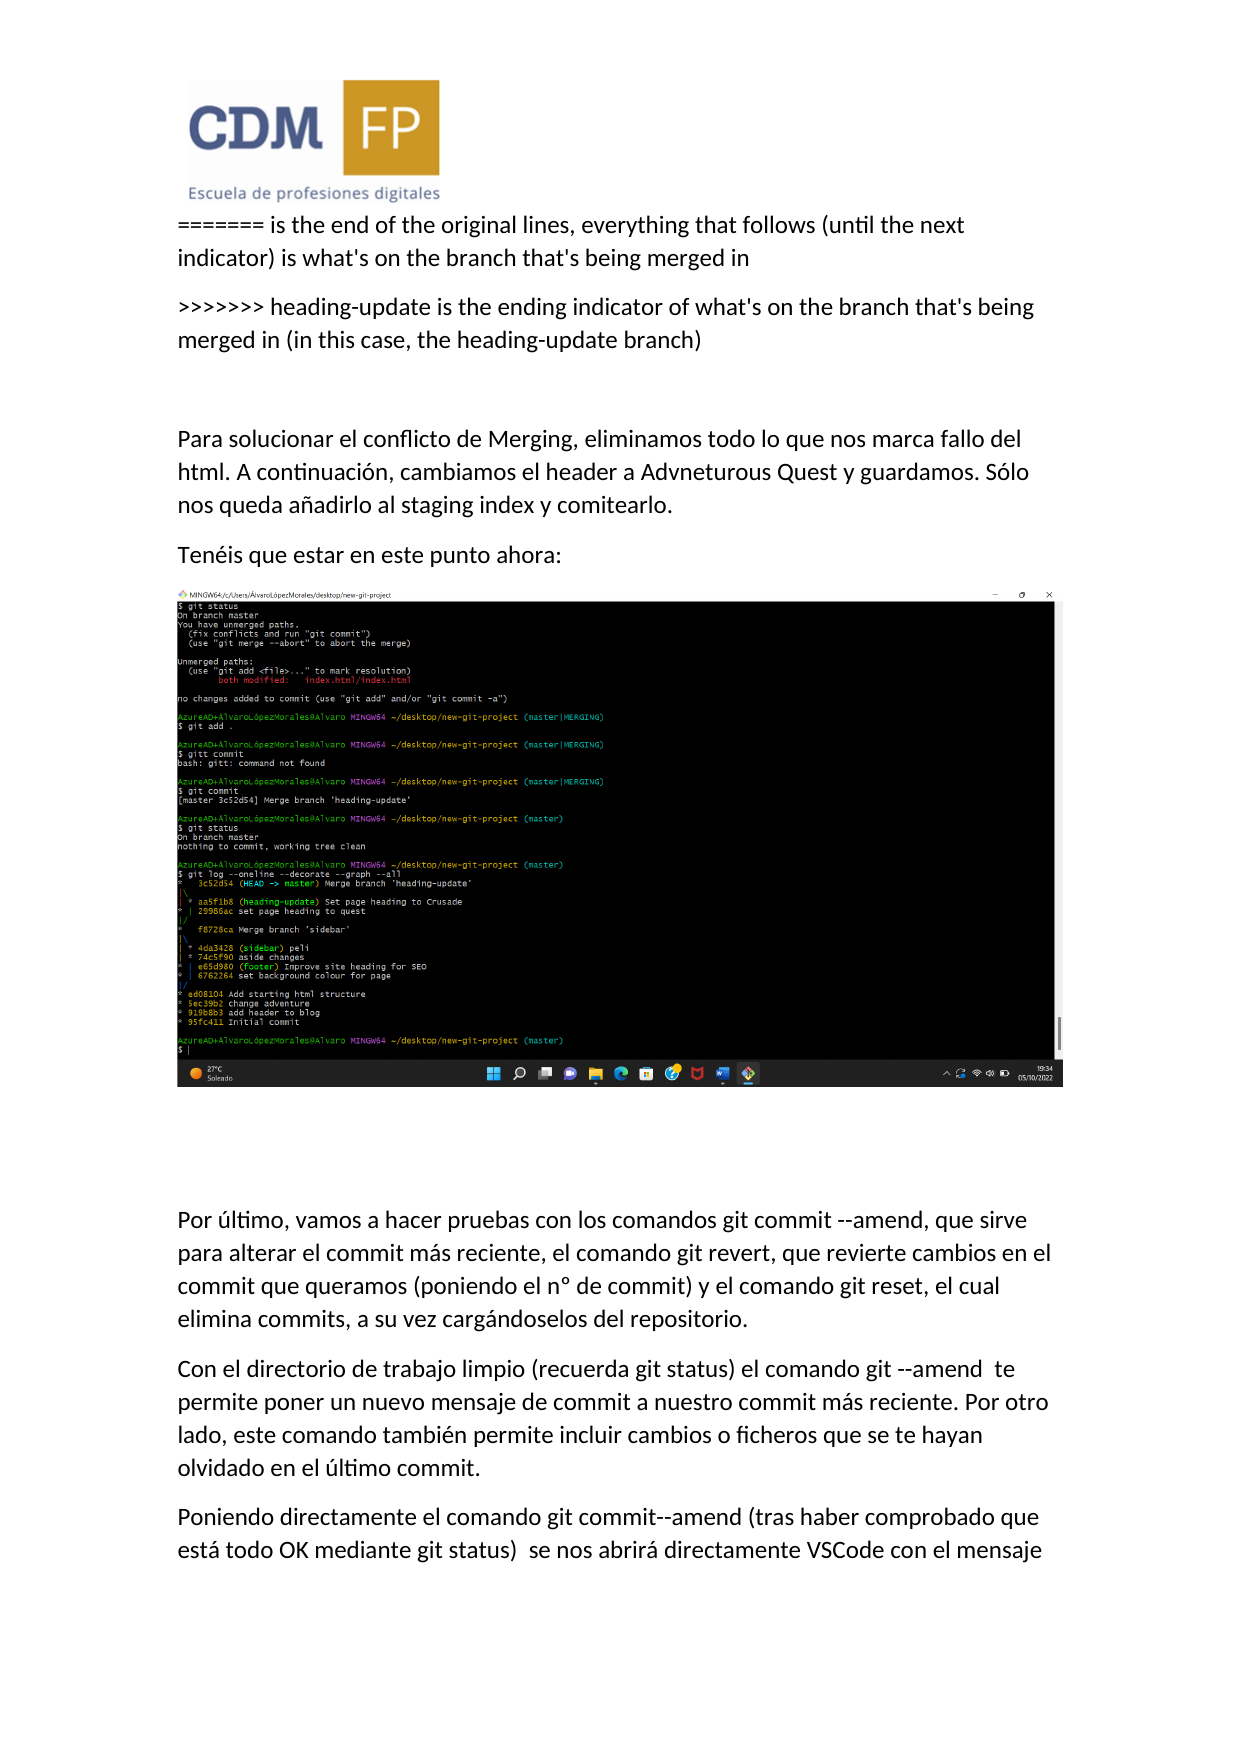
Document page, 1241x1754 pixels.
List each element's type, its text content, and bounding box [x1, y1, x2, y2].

text Con el directorio de trabajo limpio (recuerda git status) el comando git --amend te permite poner un nuevo mensaje de commit a nuestro commit más reciente. Por otro lado, este comando también permite incluir cambios o ficheros que se te hayan olvidado en el último commit. [177, 1353, 1063, 1482]
text Tenéis que estar en este punto ahora: [177, 539, 1063, 569]
picture [177, 588, 1063, 1087]
text Para solucionar el conflicto de Merging, eliminamos todo lo que nos marca fallo del html. A continuación, cambiamos el header a Advneturous Quest y guardamos. Sólo nos queda añadirlo al staging index y comitearlo. [177, 423, 1063, 520]
picture [177, 73, 446, 209]
text ======= is the end of the original lines, everything that follows (until the next indicator) is what's on the branch that's being merged in [177, 209, 1063, 272]
text Por último, vamos a hacer pruebas con los comandos git commit --amend, que sirve para alterar el commit más reciente, el comando git revert, que revierte cambios en el commit que queramos (poniendo el nº de commit) y el comando git reset, el cual elimina commits, a su vez cargándoselos del repositorio. [177, 1205, 1063, 1334]
text >>>>>>> heading-update is the ending indicator of what's on the branch that's being merged in (in this case, the heading-update branch) [177, 291, 1063, 355]
